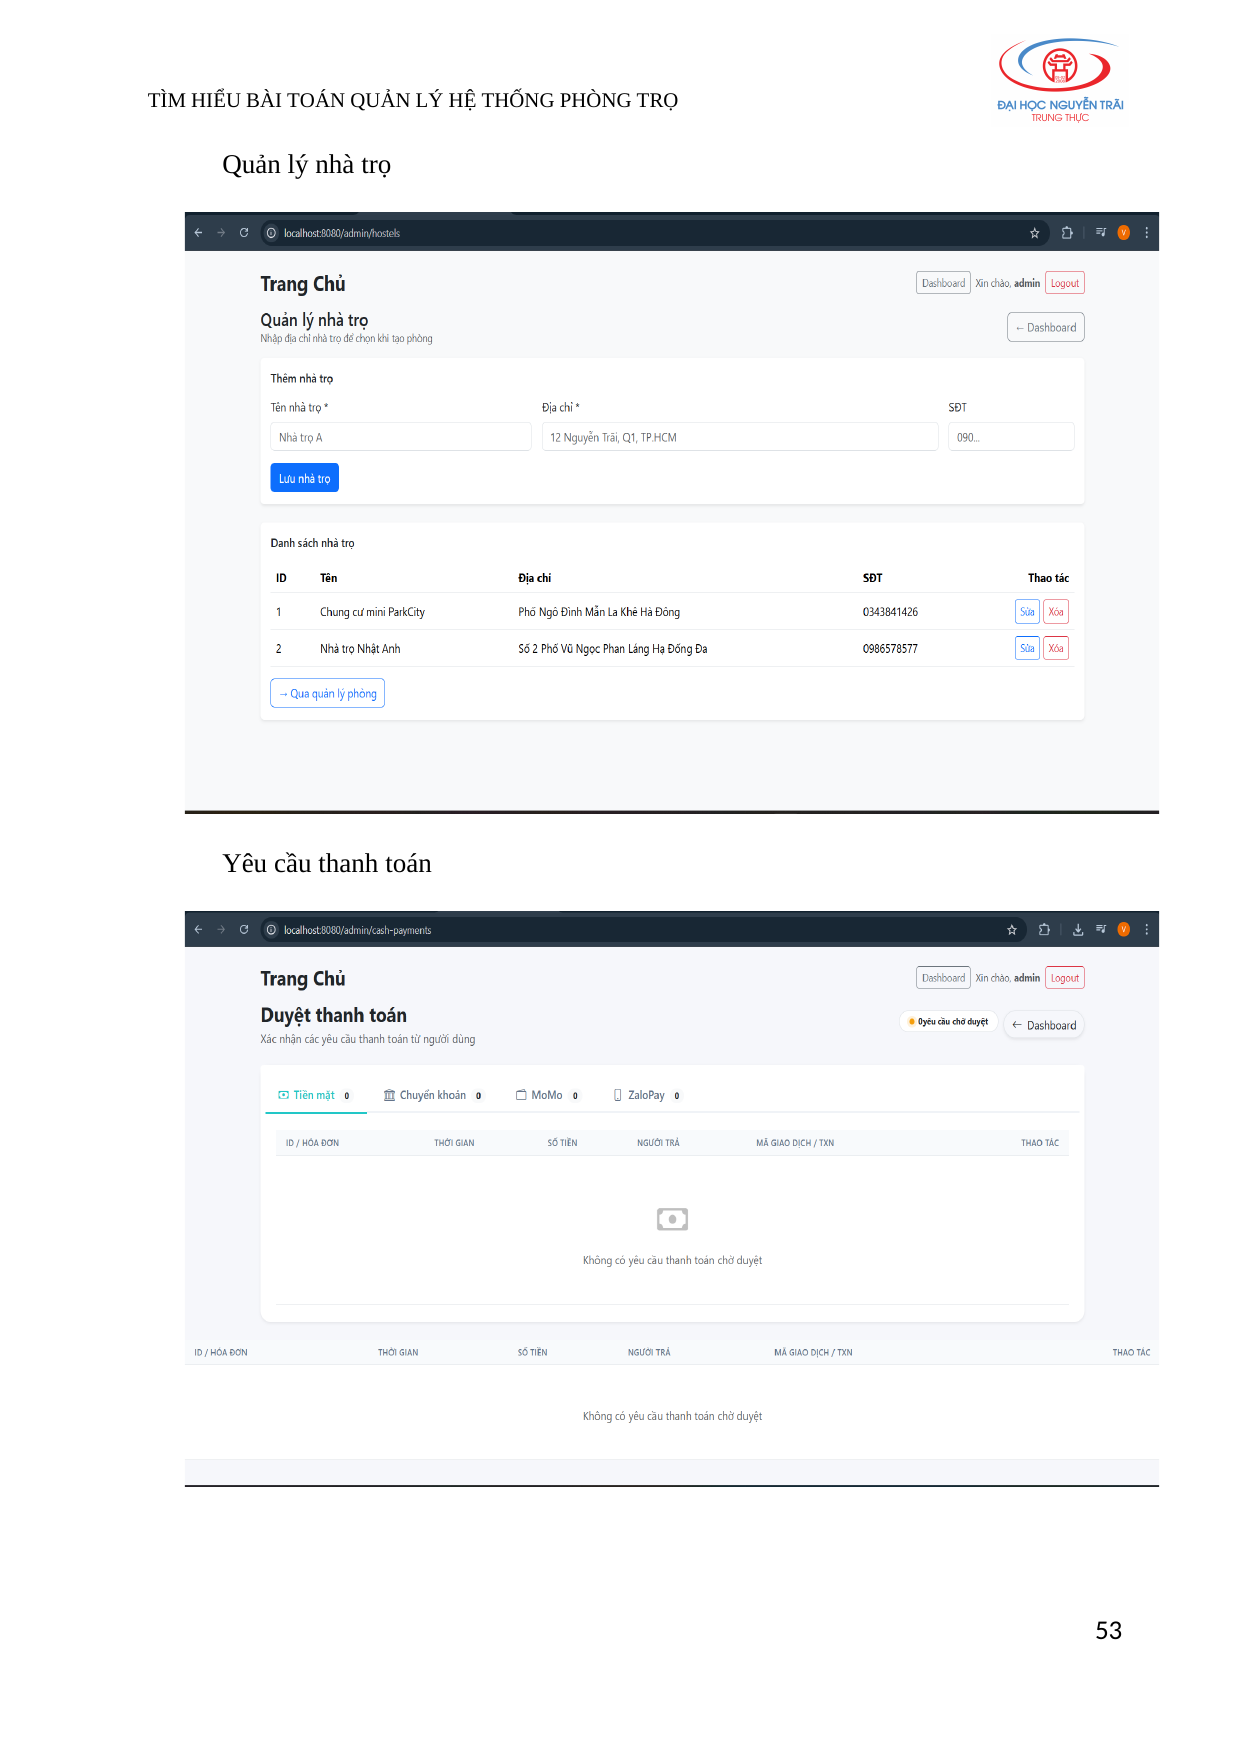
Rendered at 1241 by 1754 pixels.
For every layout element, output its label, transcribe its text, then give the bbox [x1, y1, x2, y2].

text Quản lý nhà trọ [185, 148, 1122, 179]
picture [991, 34, 1129, 127]
picture [184, 212, 1160, 814]
picture [184, 911, 1160, 1487]
text Yêu cầu thanh toán [185, 847, 1122, 878]
